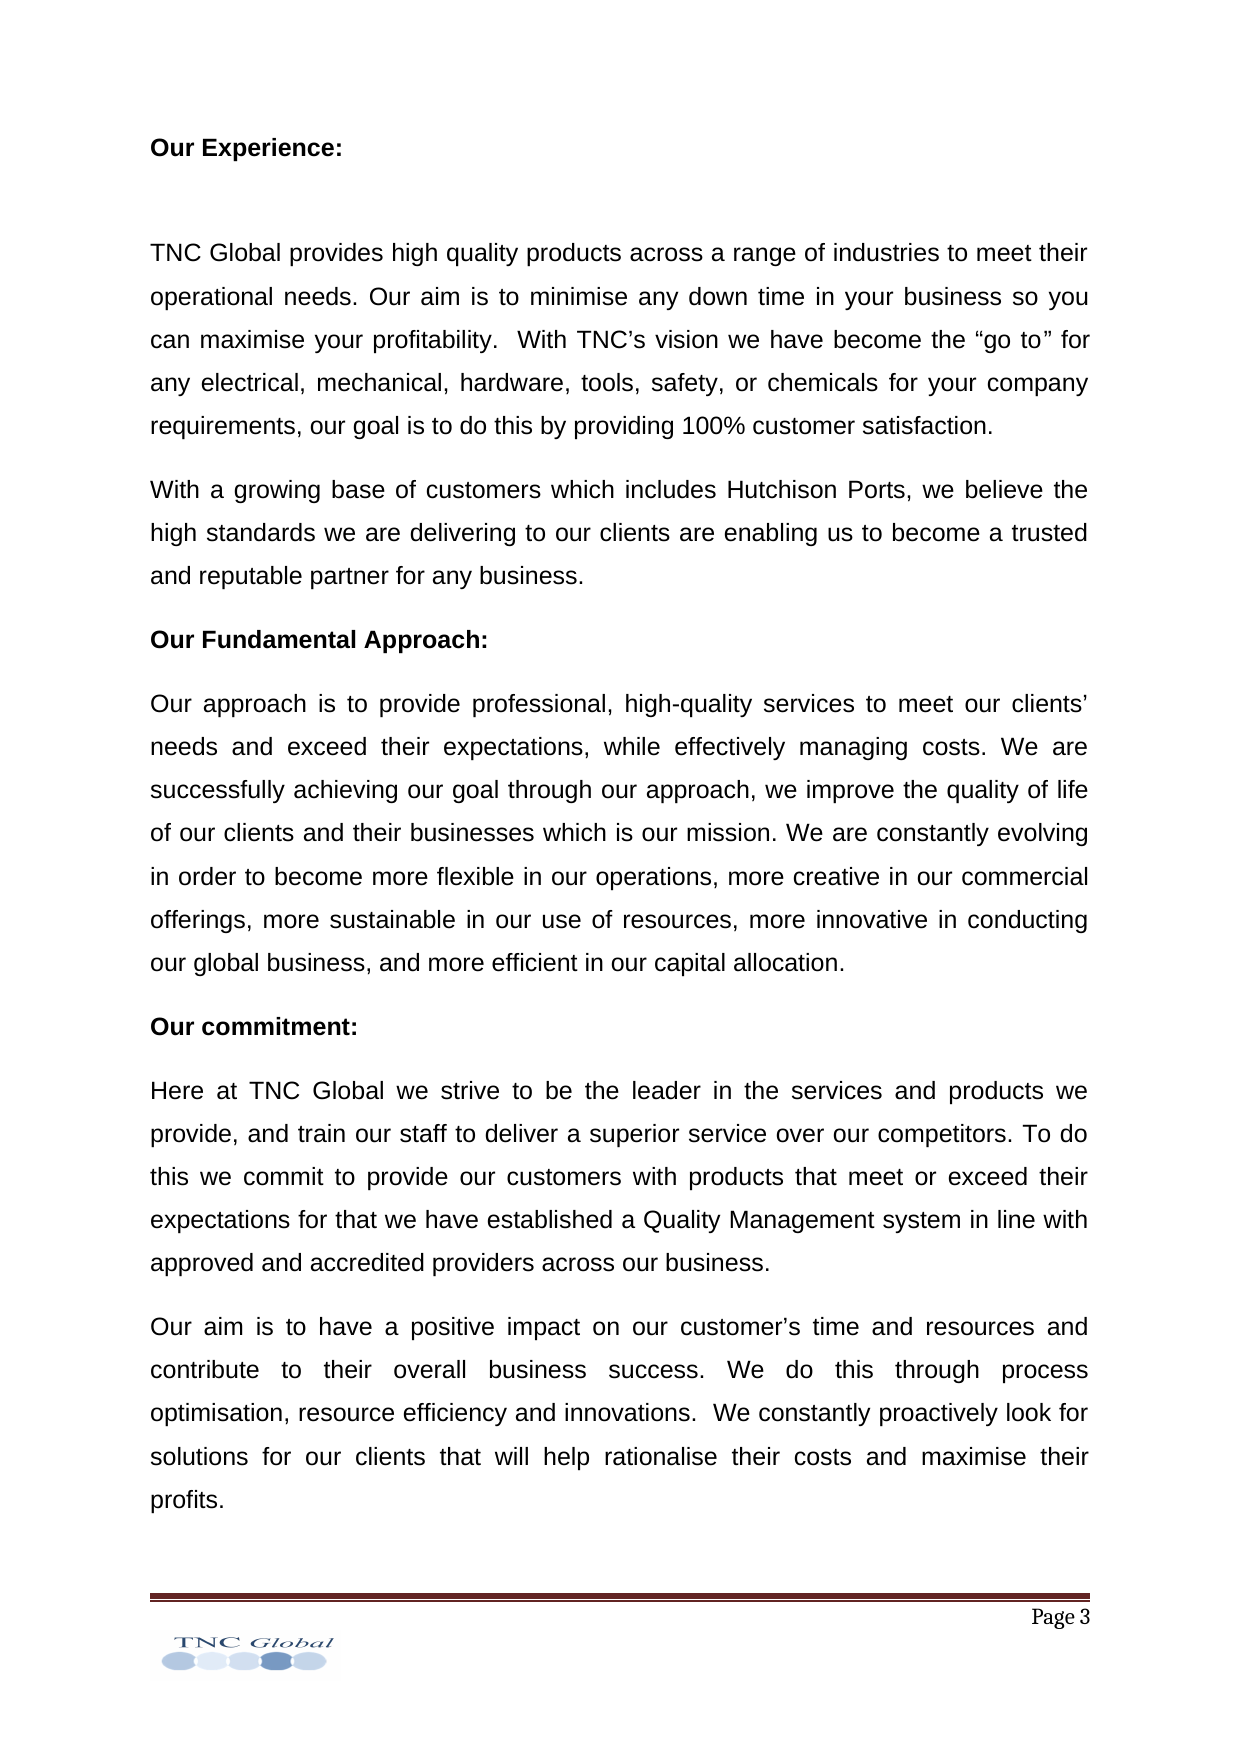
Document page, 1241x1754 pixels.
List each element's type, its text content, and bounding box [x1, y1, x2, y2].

text Here at TNC Global we strive to be the leader in the services and products we provide, and train our staff to deliver a superior service over our competitors. To do this we commit to provide our customers with products that meet or exceed their expectations for that we have established a Quality Management system in line with approved and accredited providers across our business. [150, 1076, 1090, 1277]
text TNC Global provides high quality products across a range of industries to meet their operational needs. Our aim is to minimise any down time in your business so you can maximise your profitability. With TNC’s vision we have become the “go to” for any electrical, mechanical, hardware, tools, safety, or chemicals for your company requirements, our goal is to do this by providing 100% customer satisfaction. [150, 238, 1090, 440]
text Our approach is to provide professional, high-quality services to meet our clients’ needs and exceed their expectations, while effectively managing costs. We are successfully achieving our goal through our approach, we improve the quality of life of our clients and their businesses which is our mission. We are constantly evolving in order to become more flexible in our operations, more creative in our commercial offerings, more sustainable in our use of resources, more innovative in conducting our global business, and more efficient in our capital allocation. [150, 689, 1090, 977]
picture [150, 1630, 341, 1681]
text Our Fundamental Approach: [150, 625, 1090, 654]
text With a growing base of customers which includes Hutchison Ports, we believe the high standards we are delivering to our clients are enabling us to become a trusted and reputable partner for any business. [150, 475, 1090, 590]
text Our Experience: [150, 133, 1090, 204]
text Our aim is to have a positive impact on our customer’s time and resources and contribute to their overall business success. We do this through process optimisation, resource efficiency and innovations. We constantly proactively look for solutions for our clients that will help rationalise their costs and maximise their profits. [150, 1312, 1090, 1513]
text Our commitment: [150, 1012, 1090, 1041]
